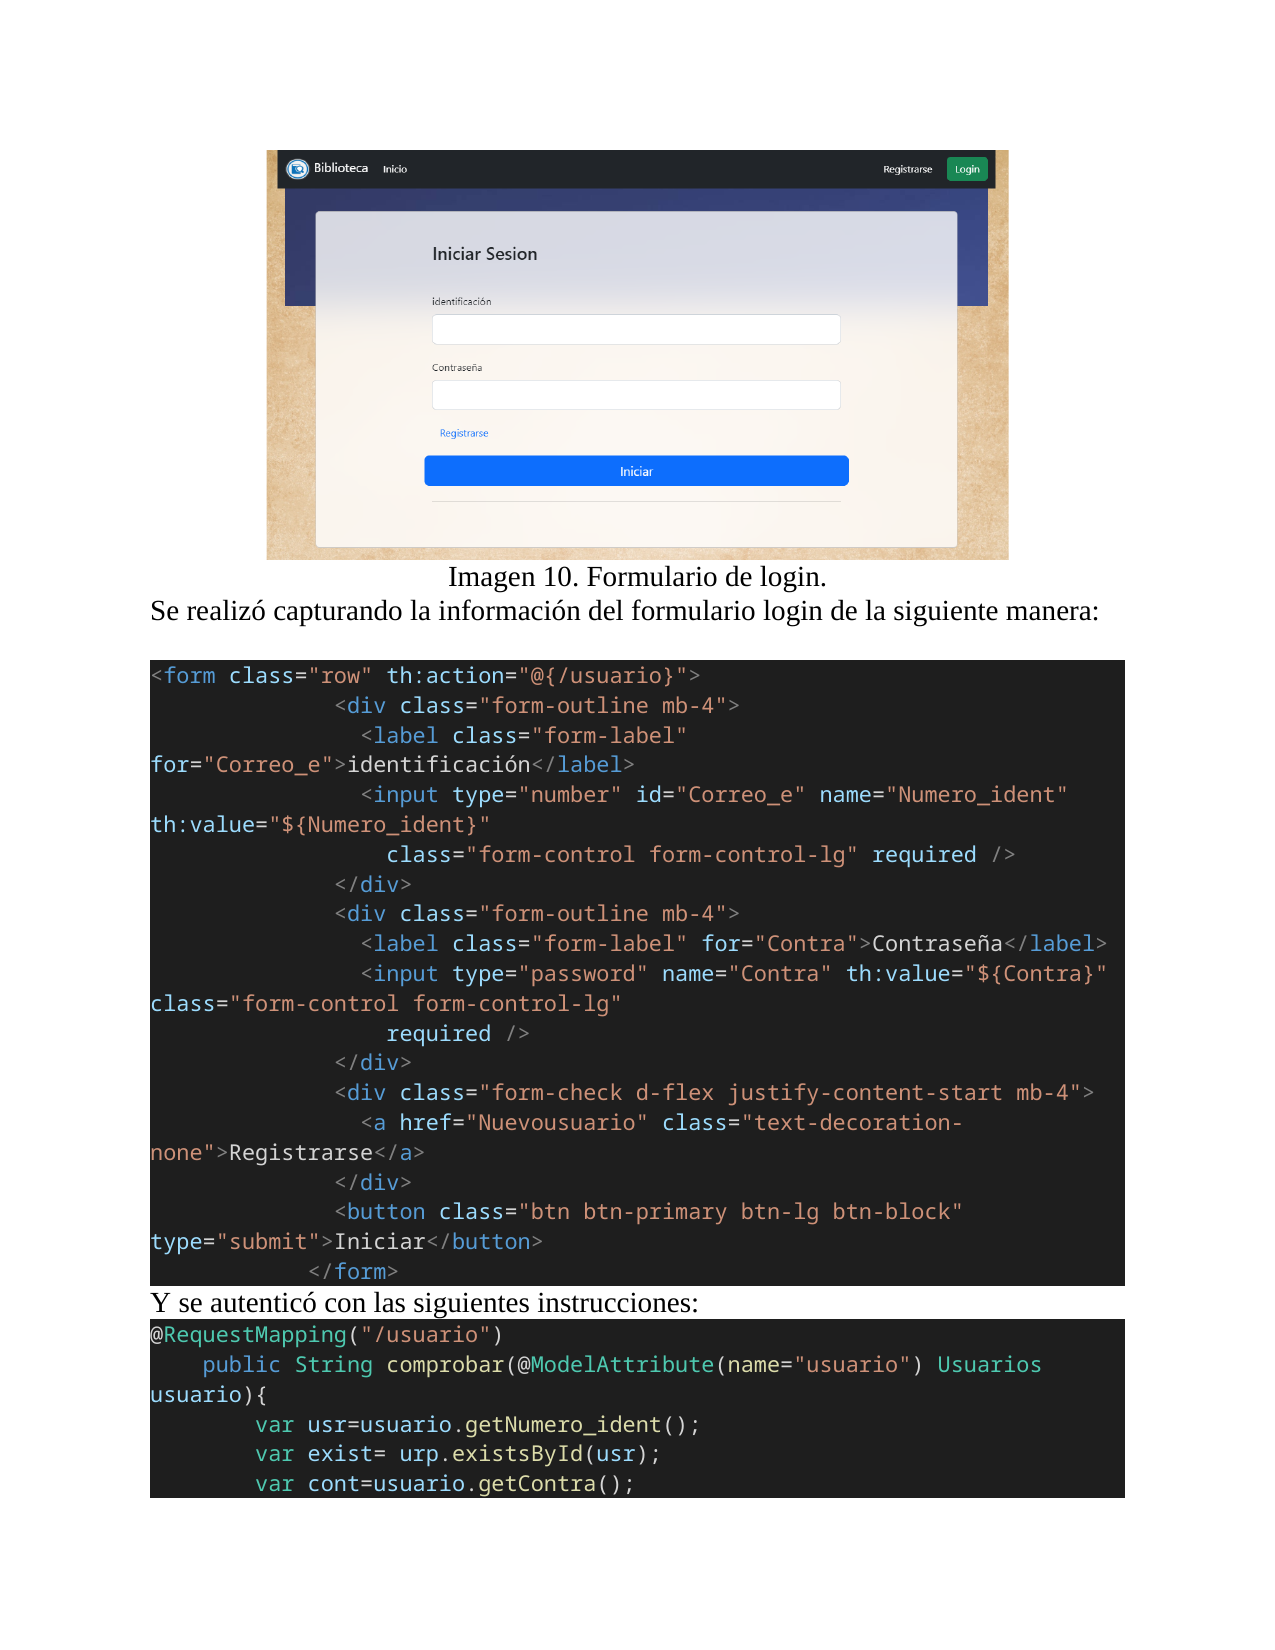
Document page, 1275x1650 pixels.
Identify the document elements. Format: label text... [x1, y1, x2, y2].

text </div> [150, 868, 1125, 898]
text <div class="form-check d-flex justify-content-start mb-4"> [150, 1077, 1125, 1107]
text <input type="number" id="Correo_e" name="Numero_ident" th:value="${Numero_ident}" [150, 779, 1125, 839]
text <div class="form-outline mb-4"> [150, 898, 1125, 928]
picture [266, 150, 1009, 560]
text <label class="form-label" for="Correo_e">identificación</label> [150, 719, 1125, 779]
text var cont=usuario.getContra(); [150, 1468, 1125, 1498]
text class="form-control form-control-lg" required /> [150, 839, 1125, 868]
text Se realizó capturando la información del formulario login de la siguiente manera: [150, 593, 1125, 626]
text @RequestMapping("/usuario") [150, 1319, 1125, 1349]
text </form> [150, 1256, 1125, 1286]
text <form class="row" th:action="@{/usuario}"> [150, 660, 1125, 690]
text <div class="form-outline mb-4"> [150, 690, 1125, 719]
text required /> [150, 1017, 1125, 1047]
text public String comprobar(@ModelAttribute(name="usuario") Usuarios usuario){ [150, 1349, 1125, 1408]
text </div> [150, 1166, 1125, 1196]
text var usr=usuario.getNumero_ident(); [150, 1408, 1125, 1438]
text </div> [150, 1047, 1125, 1077]
text <button class="btn btn-primary btn-lg btn-block" type="submit">Iniciar</button> [150, 1196, 1125, 1256]
text Y se autenticó con las siguientes instrucciones: [150, 1286, 1125, 1319]
text Imagen 10. Formulario de login. [150, 559, 1125, 593]
text <input type="password" name="Contra" th:value="${Contra}" class="form-control form-control-lg" [150, 958, 1125, 1017]
text <label class="form-label" for="Contra">Contraseña</label> [150, 928, 1125, 958]
text var exist= urp.existsById(usr); [150, 1438, 1125, 1468]
text <a href="Nuevousuario" class="text-decoration-none">Registrarse</a> [150, 1107, 1125, 1166]
